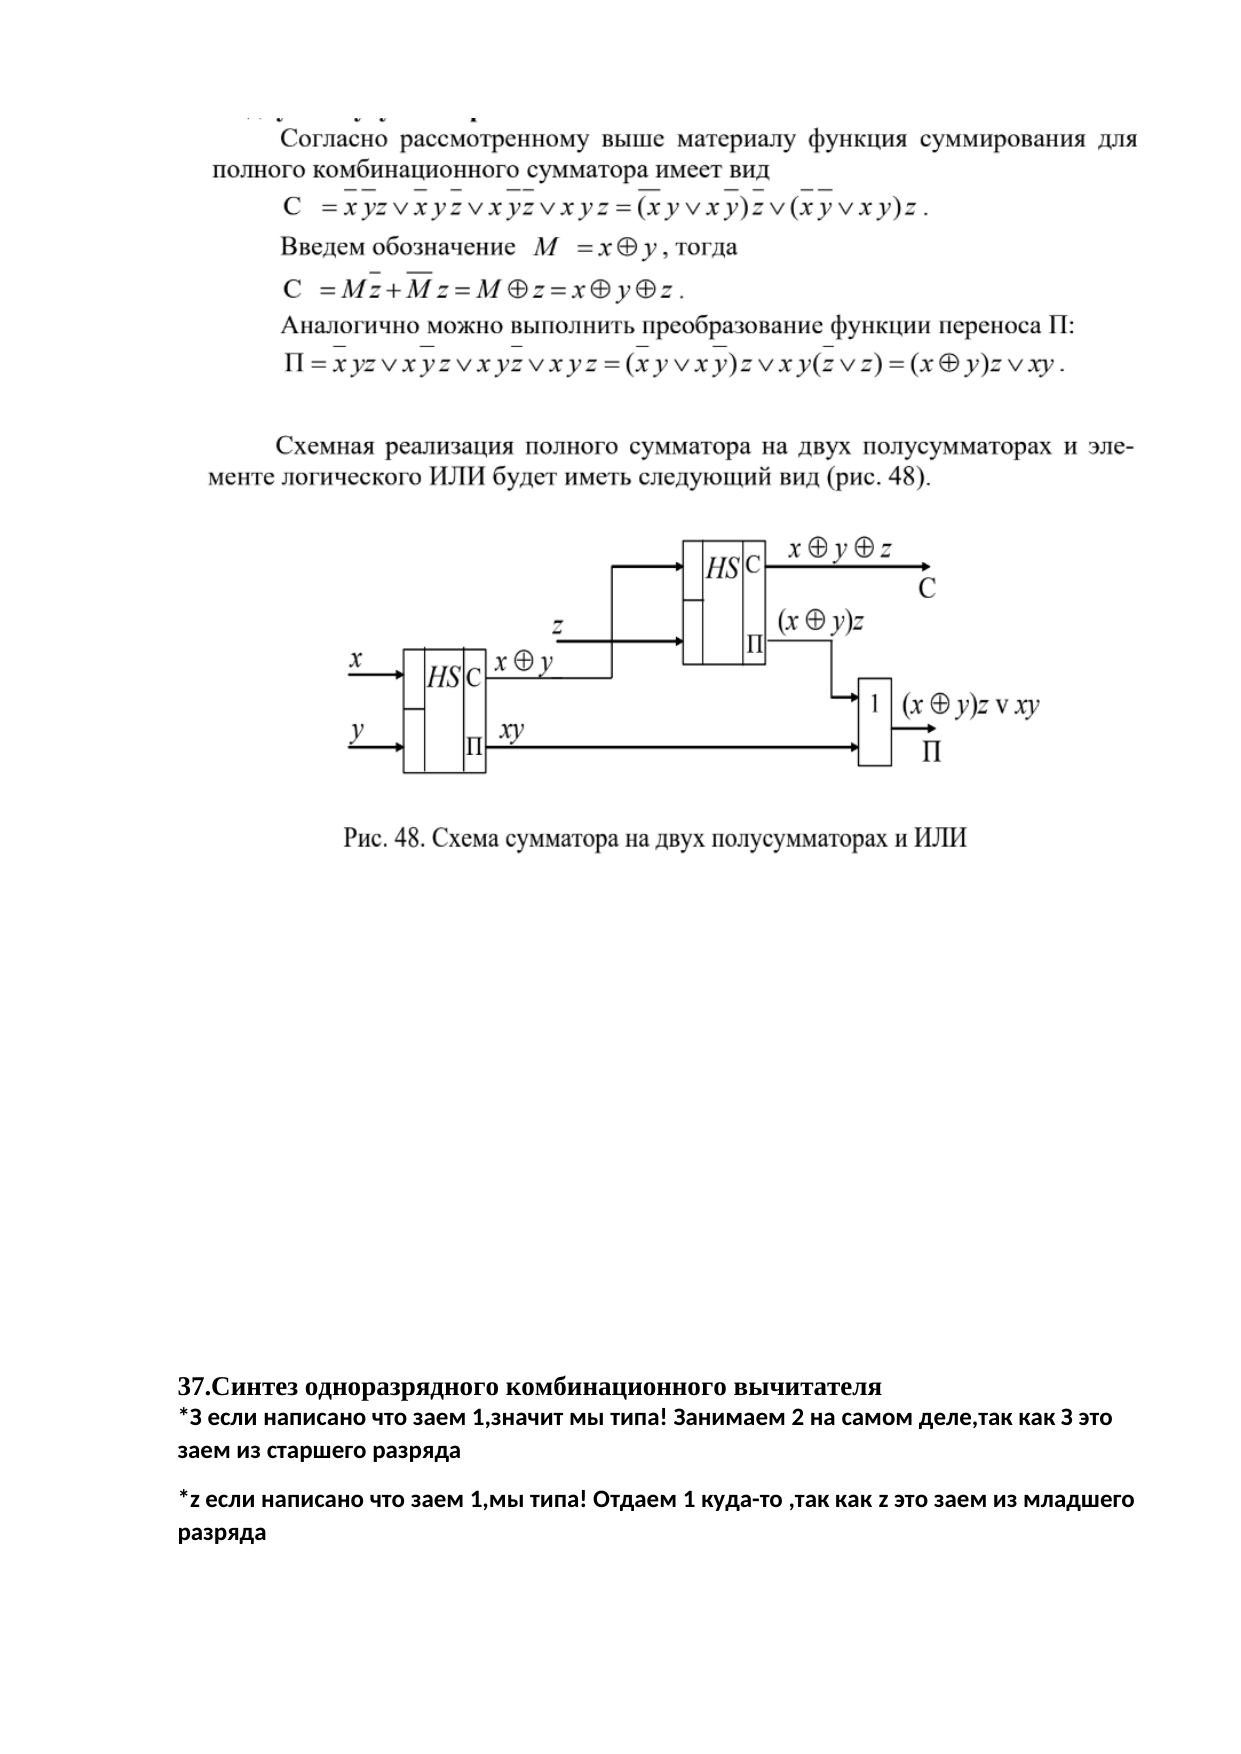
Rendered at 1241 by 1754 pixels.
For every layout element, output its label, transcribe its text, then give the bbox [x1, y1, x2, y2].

text *З если написано что заем 1,значит мы типа! Занимаем 2 на самом деле,так как З это заем из старшего разряда [177, 1401, 1152, 1464]
picture [177, 118, 1152, 378]
text *z если написано что заем 1,мы типа! Отдаем 1 куда-то ,так как z это заем из младшего разряда [177, 1483, 1152, 1547]
text 37.Синтез одноразрядного комбинационного вычитателя [177, 1370, 1152, 1401]
picture [177, 427, 1152, 872]
